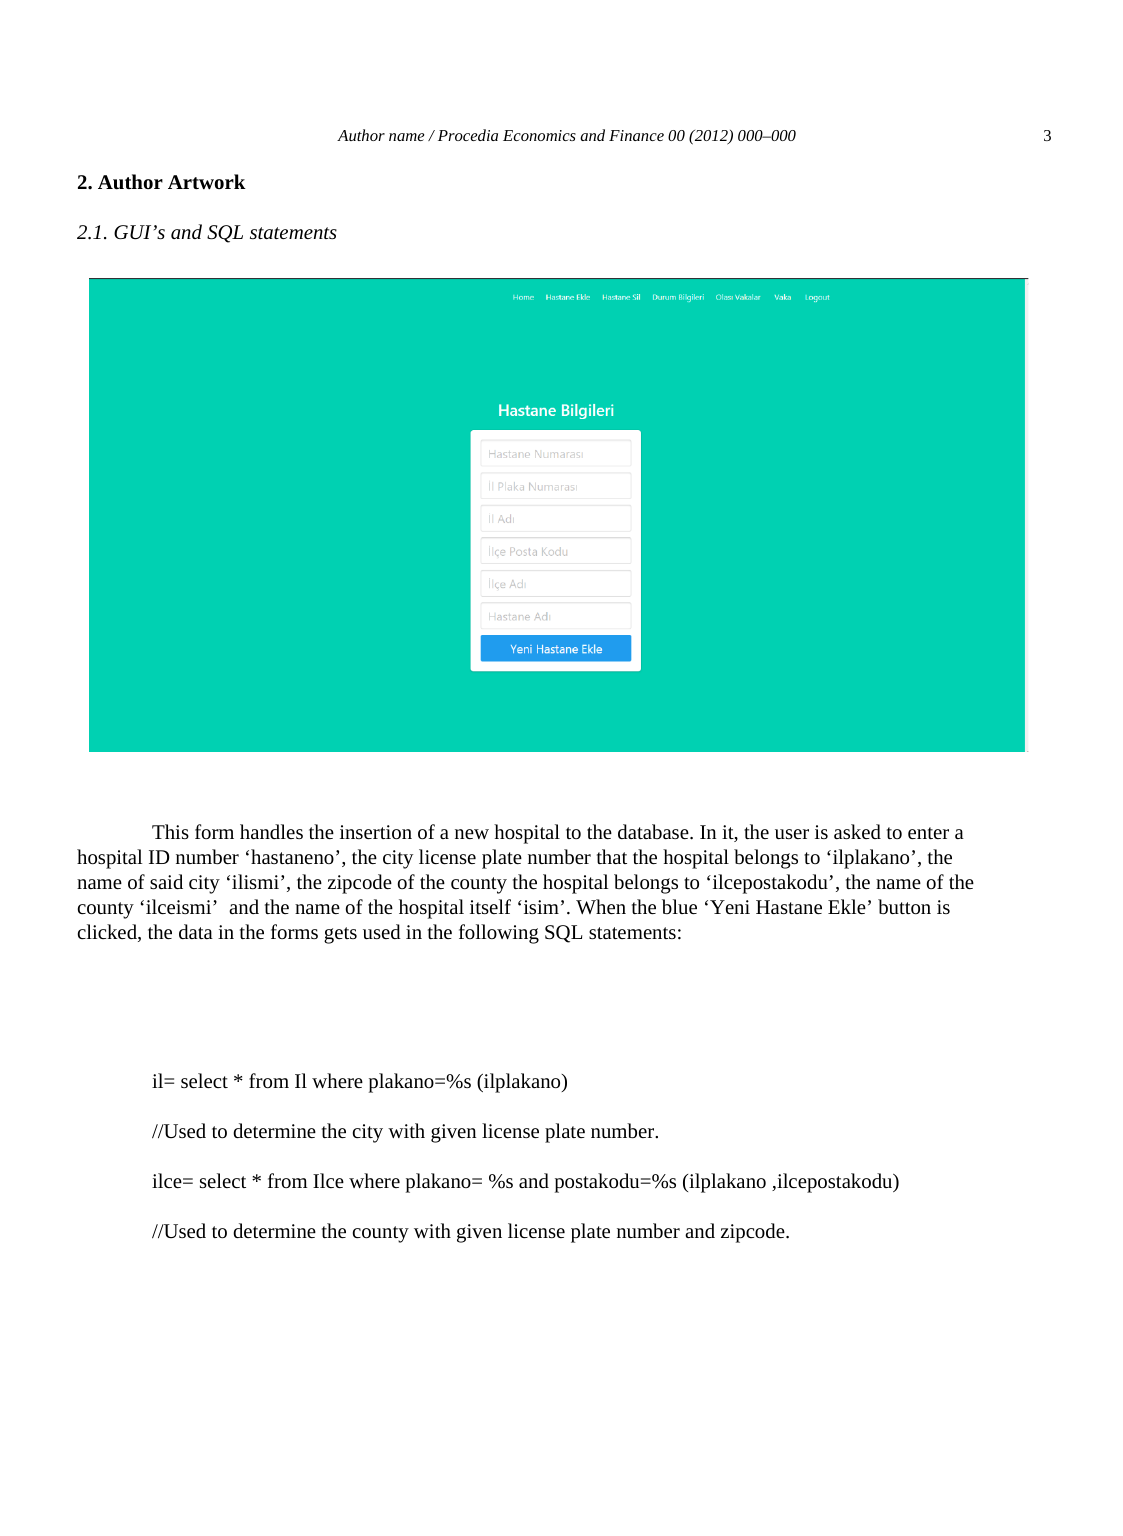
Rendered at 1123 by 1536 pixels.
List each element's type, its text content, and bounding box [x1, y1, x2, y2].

text GUI’s and SQL statements [77, 219, 998, 244]
list //Used to determine the city with given license plate number. [77, 1118, 998, 1143]
list //Used to determine the county with given license plate number and zipcode. [77, 1218, 998, 1243]
picture [87, 278, 1028, 754]
list il= select * from Il where plakano=%s (ilplakano) [77, 1068, 998, 1093]
list ilce= select * from Ilce where plakano= %s and postakodu=%s (ilplakano ,ilcepostakodu) [77, 1168, 998, 1193]
text Author Artwork [77, 169, 998, 194]
